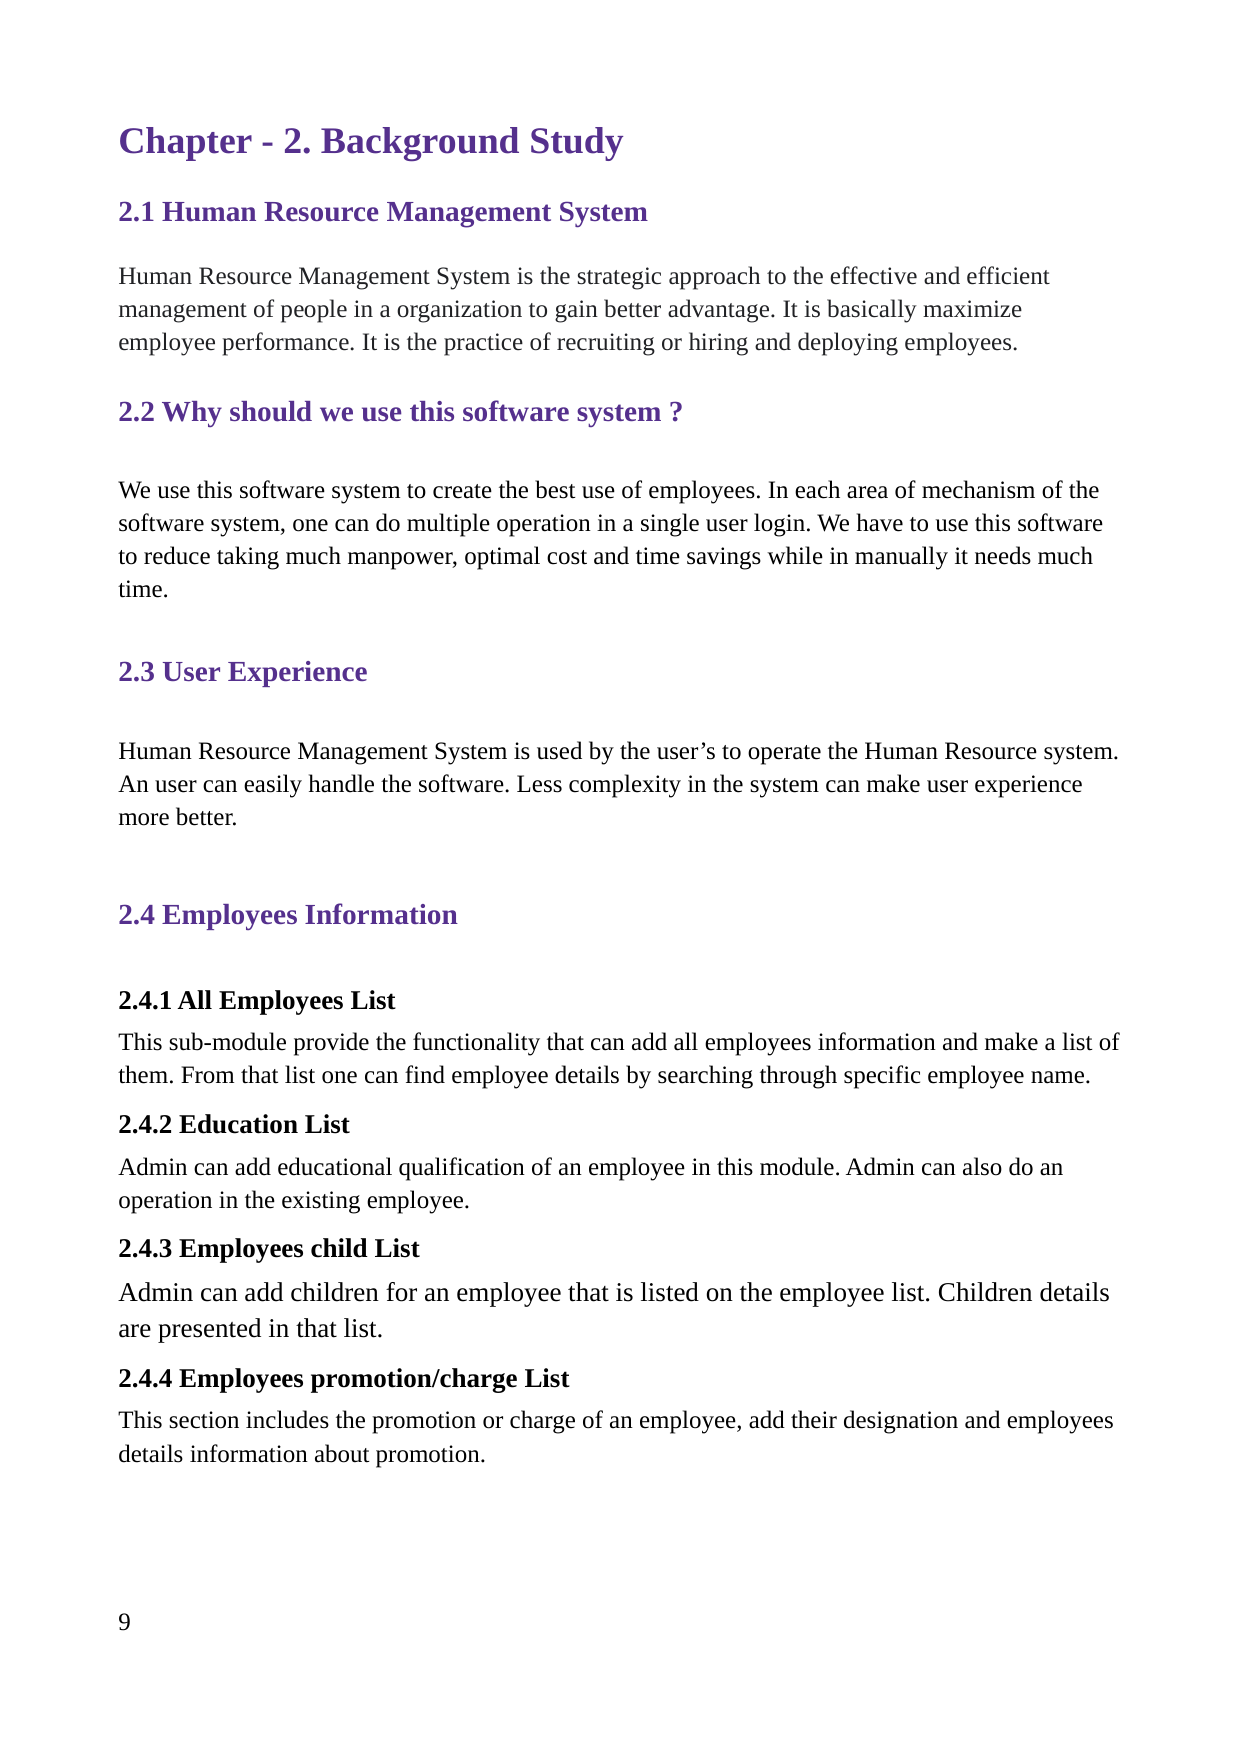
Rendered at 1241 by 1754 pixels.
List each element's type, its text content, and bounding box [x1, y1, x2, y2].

text Human Resource Management System is the strategic approach to the effective and efficient management of people in a organization to gain better advantage. It is basically maximize employee performance. It is the practice of recruiting or hiring and deploying employees. [118, 261, 1122, 356]
text Admin can add children for an employee that is listed on the employee list. Children details are presented in that list. [118, 1276, 1122, 1343]
subtitle 2.3 User Experience [118, 654, 1122, 688]
subtitle 2.4.4 Employees promotion/charge List [118, 1362, 1122, 1393]
subtitle 2.2 Why should we use this software system ? [118, 394, 1122, 427]
text Human Resource Management System is used by the user’s to operate the Human Resource system. An user can easily handle the software. Less complexity in the system can make user experience more better. [118, 736, 1122, 831]
subtitle 2.4.1 All Employees List [118, 984, 1122, 1015]
text This section includes the promotion or charge of an employee, add their designation and employees details information about promotion. [118, 1406, 1122, 1467]
subtitle 2.4 Employees Information [118, 897, 1122, 931]
subtitle 2.1 Human Resource Management System [118, 194, 1122, 228]
text We use this software system to create the best use of employees. In each area of mechanism of the software system, one can do multiple operation in a single user login. We have to use this software to reduce taking much manpower, optimal cost and time savings while in manually it needs much time. [118, 475, 1122, 603]
subtitle 2.4.2 Education List [118, 1108, 1122, 1139]
subtitle 2.4.3 Employees child List [118, 1232, 1122, 1263]
text Admin can add educational qualification of an employee in this module. Admin can also do an operation in the existing employee. [118, 1152, 1122, 1213]
text This sub-module provide the functionality that can add all employees information and make a list of them. From that list one can find employee details by searching through specific employee name. [118, 1027, 1122, 1089]
subtitle Chapter - 2. Background Study [118, 118, 1122, 161]
